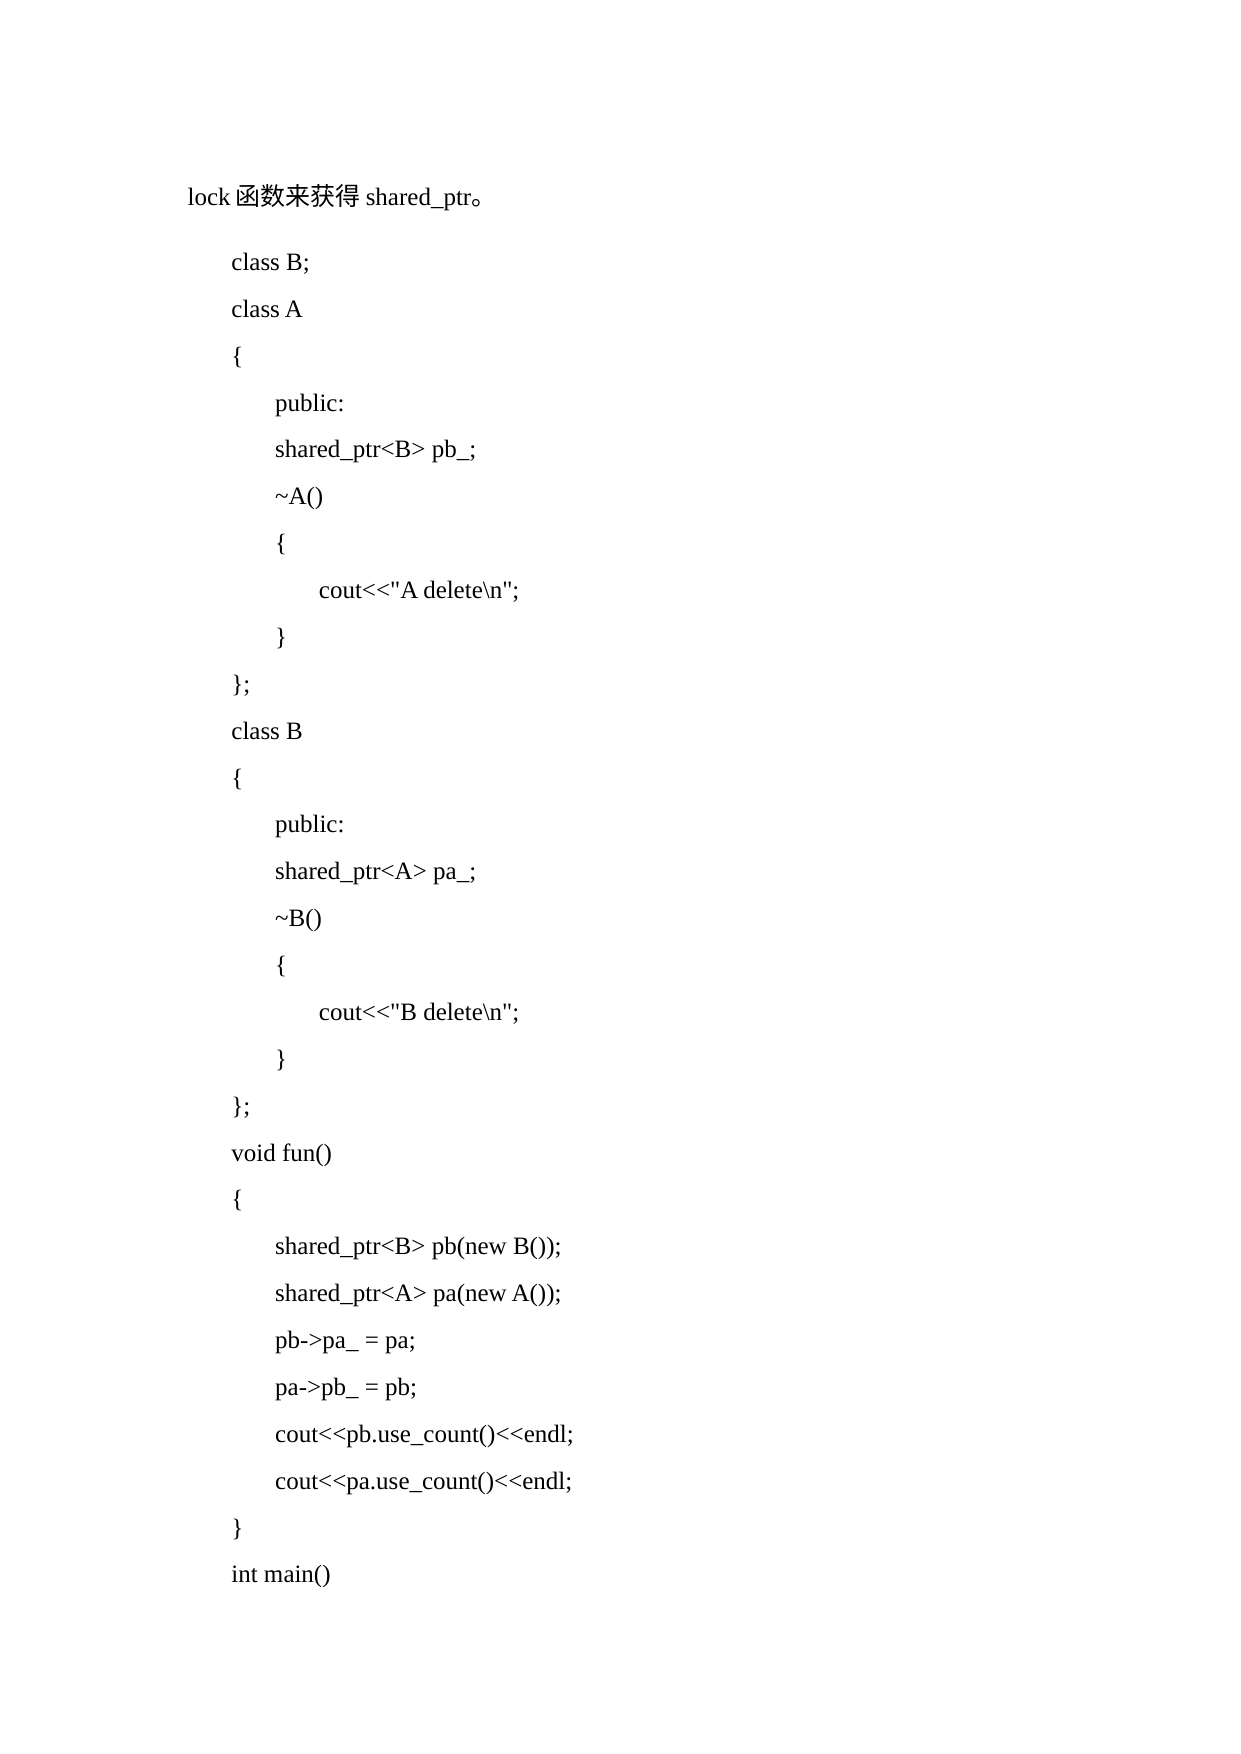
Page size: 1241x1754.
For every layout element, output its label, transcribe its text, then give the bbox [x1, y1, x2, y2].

text cout<<"A delete\n"; [275, 573, 1053, 606]
text class A [187, 292, 1053, 324]
text class B; [187, 245, 1053, 278]
text shared_ptr<B> pb(new B()); [231, 1229, 1053, 1262]
text { [187, 339, 1053, 371]
text shared_ptr<A> pa_; [231, 854, 1053, 887]
text int main() [187, 1558, 1053, 1590]
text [187, 162, 1053, 227]
text }; [187, 667, 1053, 699]
text cout<<pb.use_count()<<endl; [231, 1417, 1053, 1449]
text { [231, 948, 1053, 981]
text cout<<pa.use_count()<<endl; [231, 1464, 1053, 1496]
text shared_ptr<A> pa(new A()); [231, 1276, 1053, 1309]
text { [187, 1183, 1053, 1215]
text } [231, 620, 1053, 653]
text public: [231, 386, 1053, 418]
text cout<<"B delete\n"; [275, 995, 1053, 1028]
text { [231, 526, 1053, 559]
text } [187, 1511, 1053, 1543]
text ~A() [231, 479, 1053, 512]
text public: [231, 808, 1053, 840]
text ~B() [231, 901, 1053, 934]
text { [187, 761, 1053, 793]
text pb->pa_ = pa; [231, 1323, 1053, 1356]
text }; [187, 1089, 1053, 1121]
text void fun() [187, 1136, 1053, 1168]
text class B [187, 714, 1053, 746]
text } [231, 1042, 1053, 1074]
text pa->pb_ = pb; [231, 1370, 1053, 1403]
text shared_ptr<B> pb_; [231, 433, 1053, 465]
